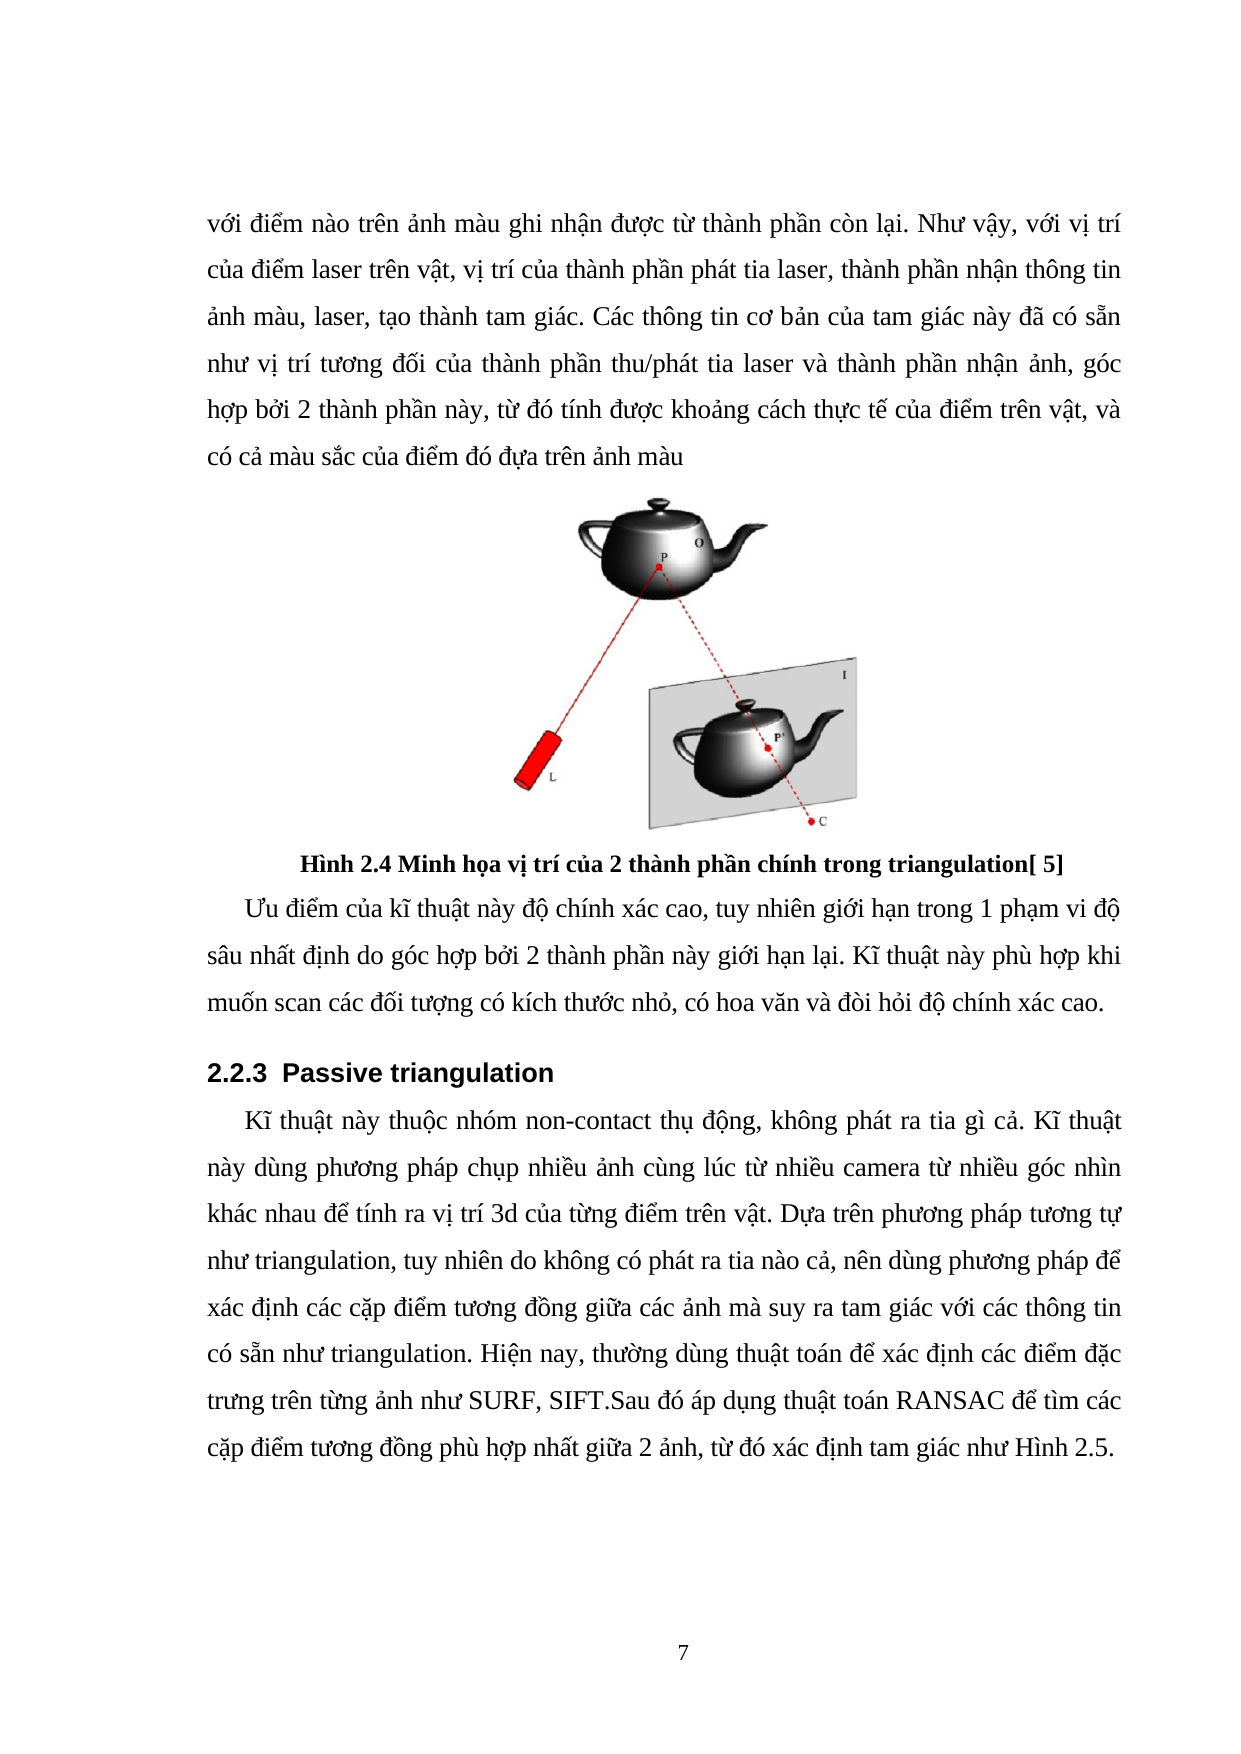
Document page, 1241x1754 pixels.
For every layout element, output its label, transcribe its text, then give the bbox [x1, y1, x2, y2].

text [207, 207, 1122, 471]
text Kĩ thuật này thuộc nhóm non-contact thụ động, không phát ra tia gì cả. Kĩ thuật này dùng phương pháp chụp nhiều ảnh cùng lúc từ nhiều camera từ nhiều góc nhìn khác nhau để tính ra vị trí 3d của từng điểm trên vật. Dựa trên phương pháp tương tự như triangulation, tuy nhiên do không có phát ra tia nào cả, nên dùng phương pháp để xác định các cặp điểm tương đồng giữa các ảnh mà suy ra tam giác với các thông tin có sẵn như triangulation. Hiện nay, thường dùng thuật toán để xác định các điểm đặc trưng trên từng ảnh như SURF, SIFT.Sau đó áp dụng thuật toán RANSAC để tìm các cặp điểm tương đồng phù hợp nhất giữa 2 ảnh, từ đó xác định tam giác như Hình 2.5. [207, 1104, 1122, 1462]
subtitle Passive triangulation [207, 1057, 1122, 1089]
picture [487, 486, 876, 835]
text Ưu điểm của kĩ thuật này độ chính xác cao, tuy nhiên giới hạn trong 1 phạm vi độ sâu nhất định do góc hợp bởi 2 thành phần này giới hạn lại. Kĩ thuật này phù hợp khi muốn scan các đối tượng có kích thước nhỏ, có hoa văn và đòi hỏi độ chính xác cao. [207, 892, 1122, 1017]
